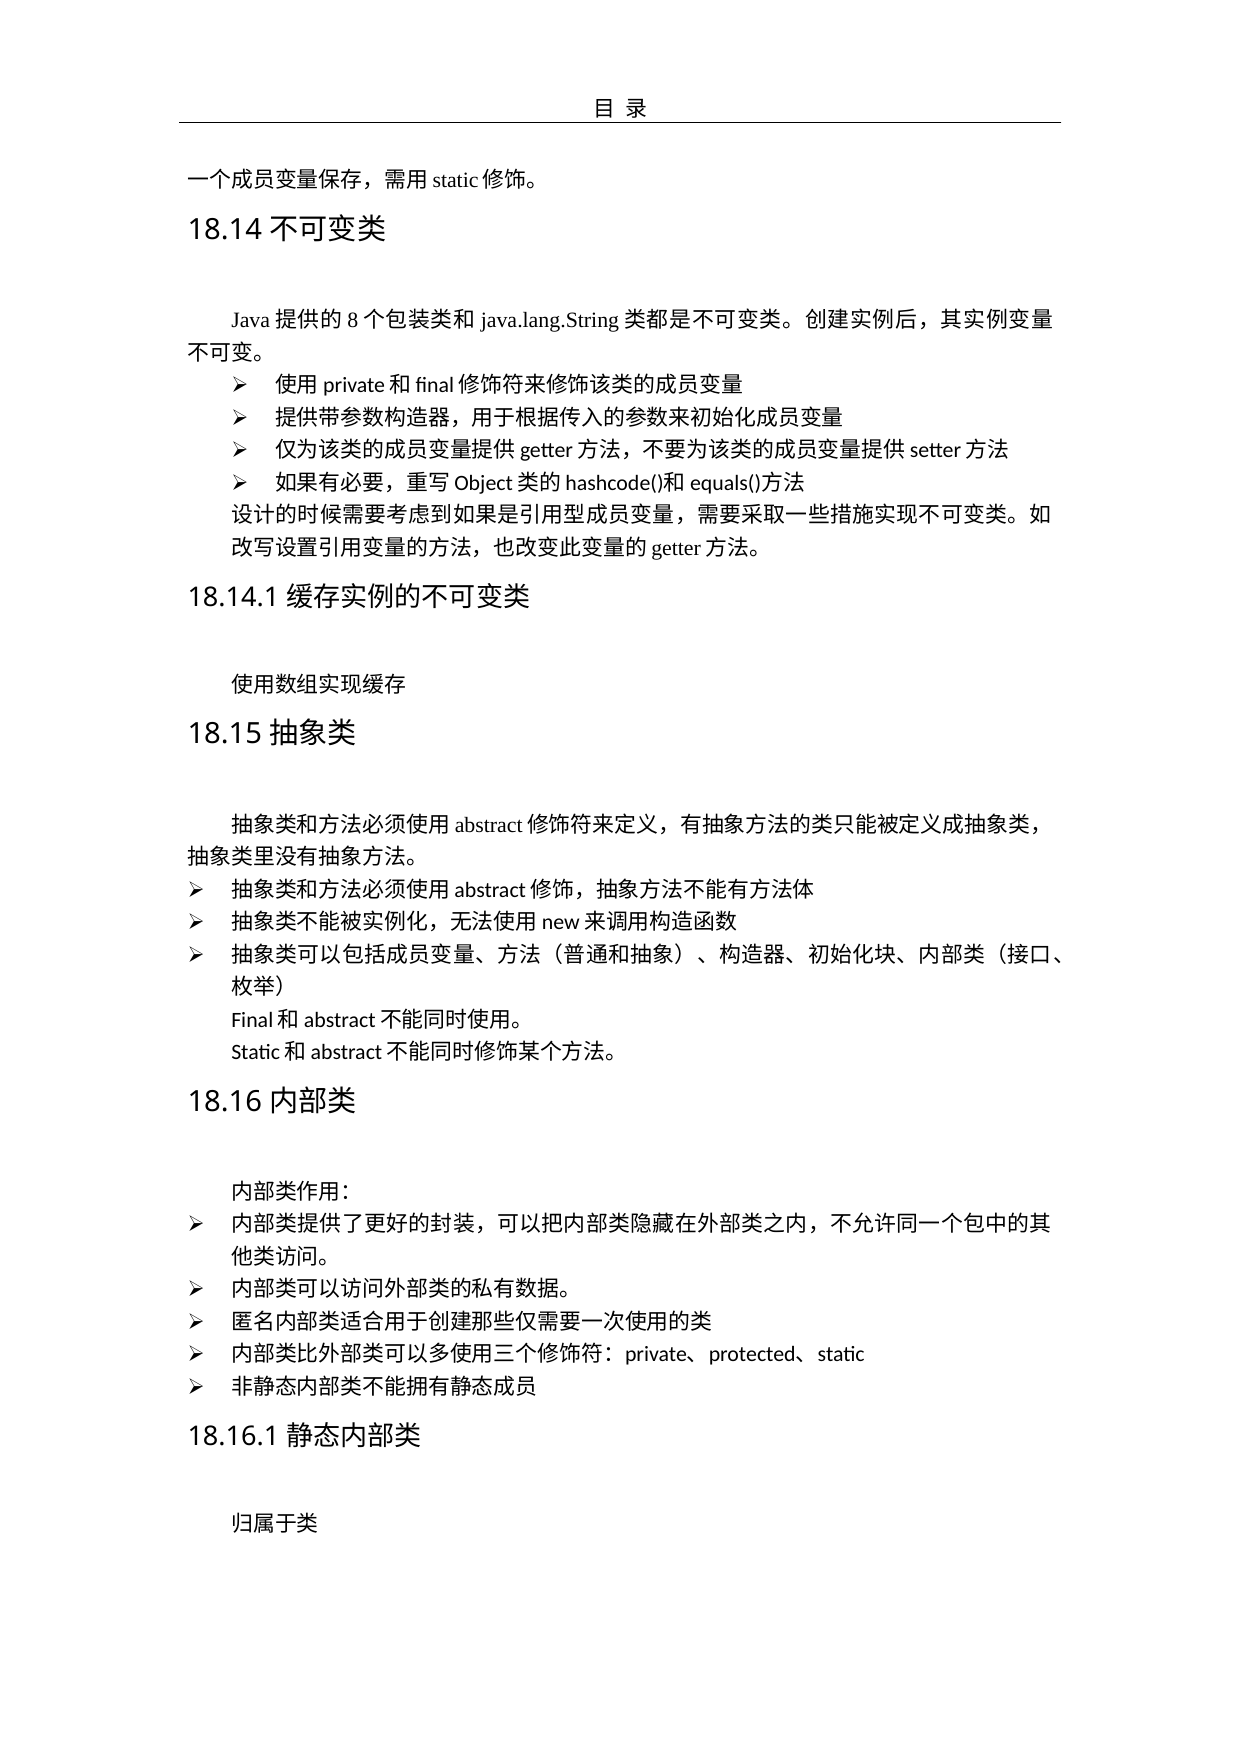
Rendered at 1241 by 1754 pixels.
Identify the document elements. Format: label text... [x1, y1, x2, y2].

list 仅为该类的成员变量提供getter方法，不要为该类的成员变量提供setter方法 [231, 432, 1053, 464]
text 设计的时候需要考虑到如果是引用型成员变量，需要采取一些措施实现不可变类。如改写设置引用变量的方法，也改变此变量的getter方法。 [231, 497, 1053, 562]
list 提供带参数构造器，用于根据传入的参数来初始化成员变量 [231, 399, 1053, 432]
list 内部类比外部类可以多使用三个修饰符：private、protected、static [187, 1336, 1053, 1368]
text Java提供的8个包装类和java.lang.String类都是不可变类。创建实例后，其实例变量不可变。 [187, 302, 1053, 367]
list Static和abstract不能同时修饰某个方法。 [231, 1034, 1053, 1066]
list 抽象类不能被实例化，无法使用new来调用构造函数 [187, 904, 1053, 936]
list 内部类提供了更好的封装，可以把内部类隐藏在外部类之内，不允许同一个包中的其他类访问。 [187, 1206, 1053, 1271]
list 使用private和final修饰符来修饰该类的成员变量 [231, 367, 1053, 399]
subtitle 静态内部类 [187, 1401, 1053, 1466]
list 匿名内部类适合用于创建那些仅需要一次使用的类 [187, 1303, 1053, 1336]
list Final和abstract不能同时使用。 [231, 1001, 1053, 1034]
list 如果有必要，重写Object类的hashcode()和equals()方法 [231, 464, 1053, 497]
subtitle 内部类 [187, 1066, 1053, 1131]
text 抽象类和方法必须使用abstract修饰符来定义，有抽象方法的类只能被定义成抽象类，抽象类里没有抽象方法。 [187, 806, 1053, 871]
list 抽象类和方法必须使用abstract修饰，抽象方法不能有方法体 [187, 871, 1053, 904]
list 非静态内部类不能拥有静态成员 [187, 1368, 1053, 1401]
text 归属于类 [187, 1505, 1053, 1538]
subtitle 不可变类 [187, 194, 1053, 259]
text 使用数组实现缓存 [187, 666, 1053, 699]
subtitle 抽象类 [187, 699, 1053, 764]
list 抽象类可以包括成员变量、方法（普通和抽象）、构造器、初始化块、内部类（接口、枚举） [187, 936, 1053, 1001]
subtitle 缓存实例的不可变类 [187, 562, 1053, 627]
list 内部类可以访问外部类的私有数据。 [187, 1271, 1053, 1303]
text 内部类作用： [187, 1173, 1053, 1206]
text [187, 162, 1053, 194]
